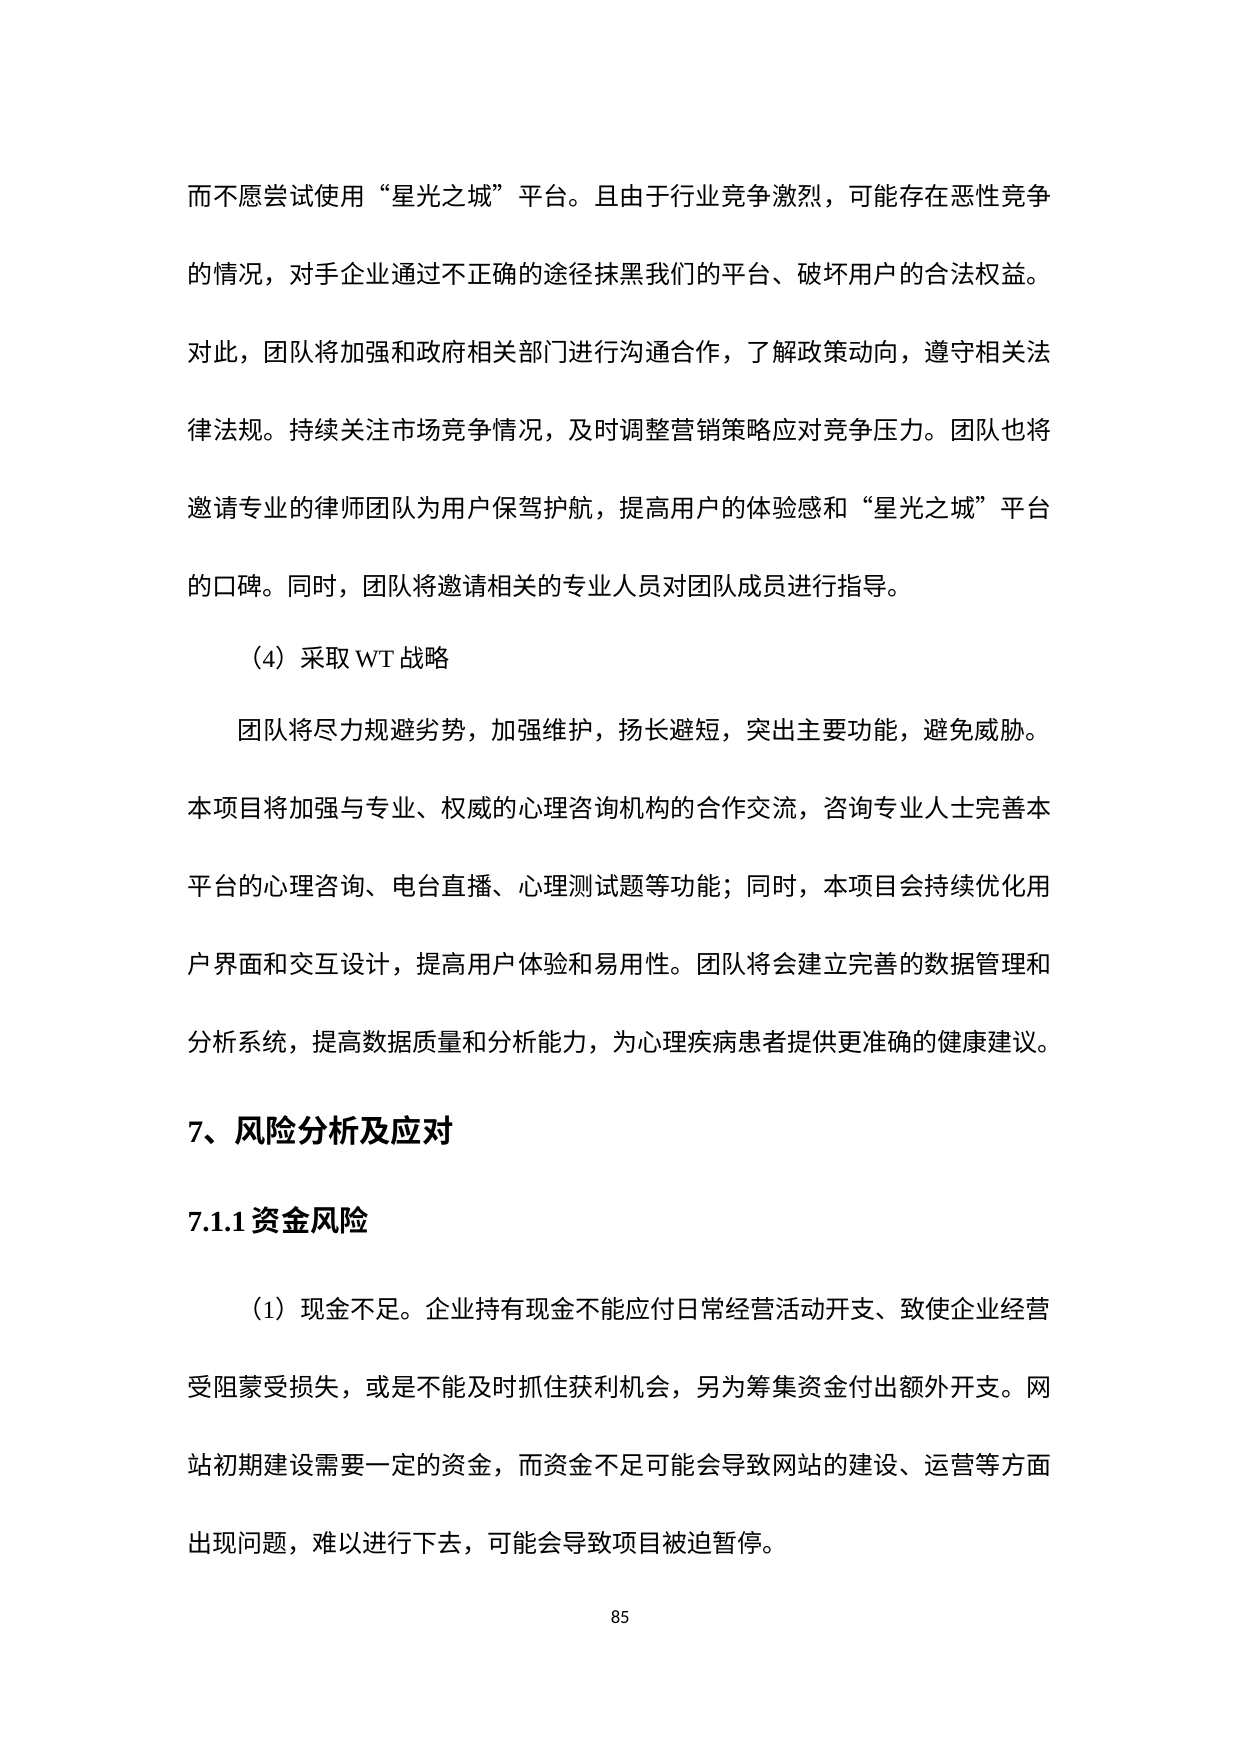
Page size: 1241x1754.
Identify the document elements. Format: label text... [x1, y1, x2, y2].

text 7、风险分析及应对 [187, 1096, 1053, 1161]
subtitle 7.1.1资金风险 [187, 1186, 1053, 1251]
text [187, 162, 1053, 617]
text （4）采取WT战略 [187, 624, 1053, 689]
text （1）现金不足。企业持有现金不能应付日常经营活动开支、致使企业经营受阻蒙受损失，或是不能及时抓住获利机会，另为筹集资金付出额外开支。网站初期建设需要一定的资金，而资金不足可能会导致网站的建设、运营等方面出现问题，难以进行下去，可能会导致项目被迫暂停。 [187, 1275, 1053, 1574]
text 团队将尽力规避劣势，加强维护，扬长避短，突出主要功能，避免威胁。本项目将加强与专业、权威的心理咨询机构的合作交流，咨询专业人士完善本平台的心理咨询、电台直播、心理测试题等功能；同时，本项目会持续优化用户界面和交互设计，提高用户体验和易用性。团队将会建立完善的数据管理和分析系统，提高数据质量和分析能力，为心理疾病患者提供更准确的健康建议。 [187, 696, 1053, 1073]
